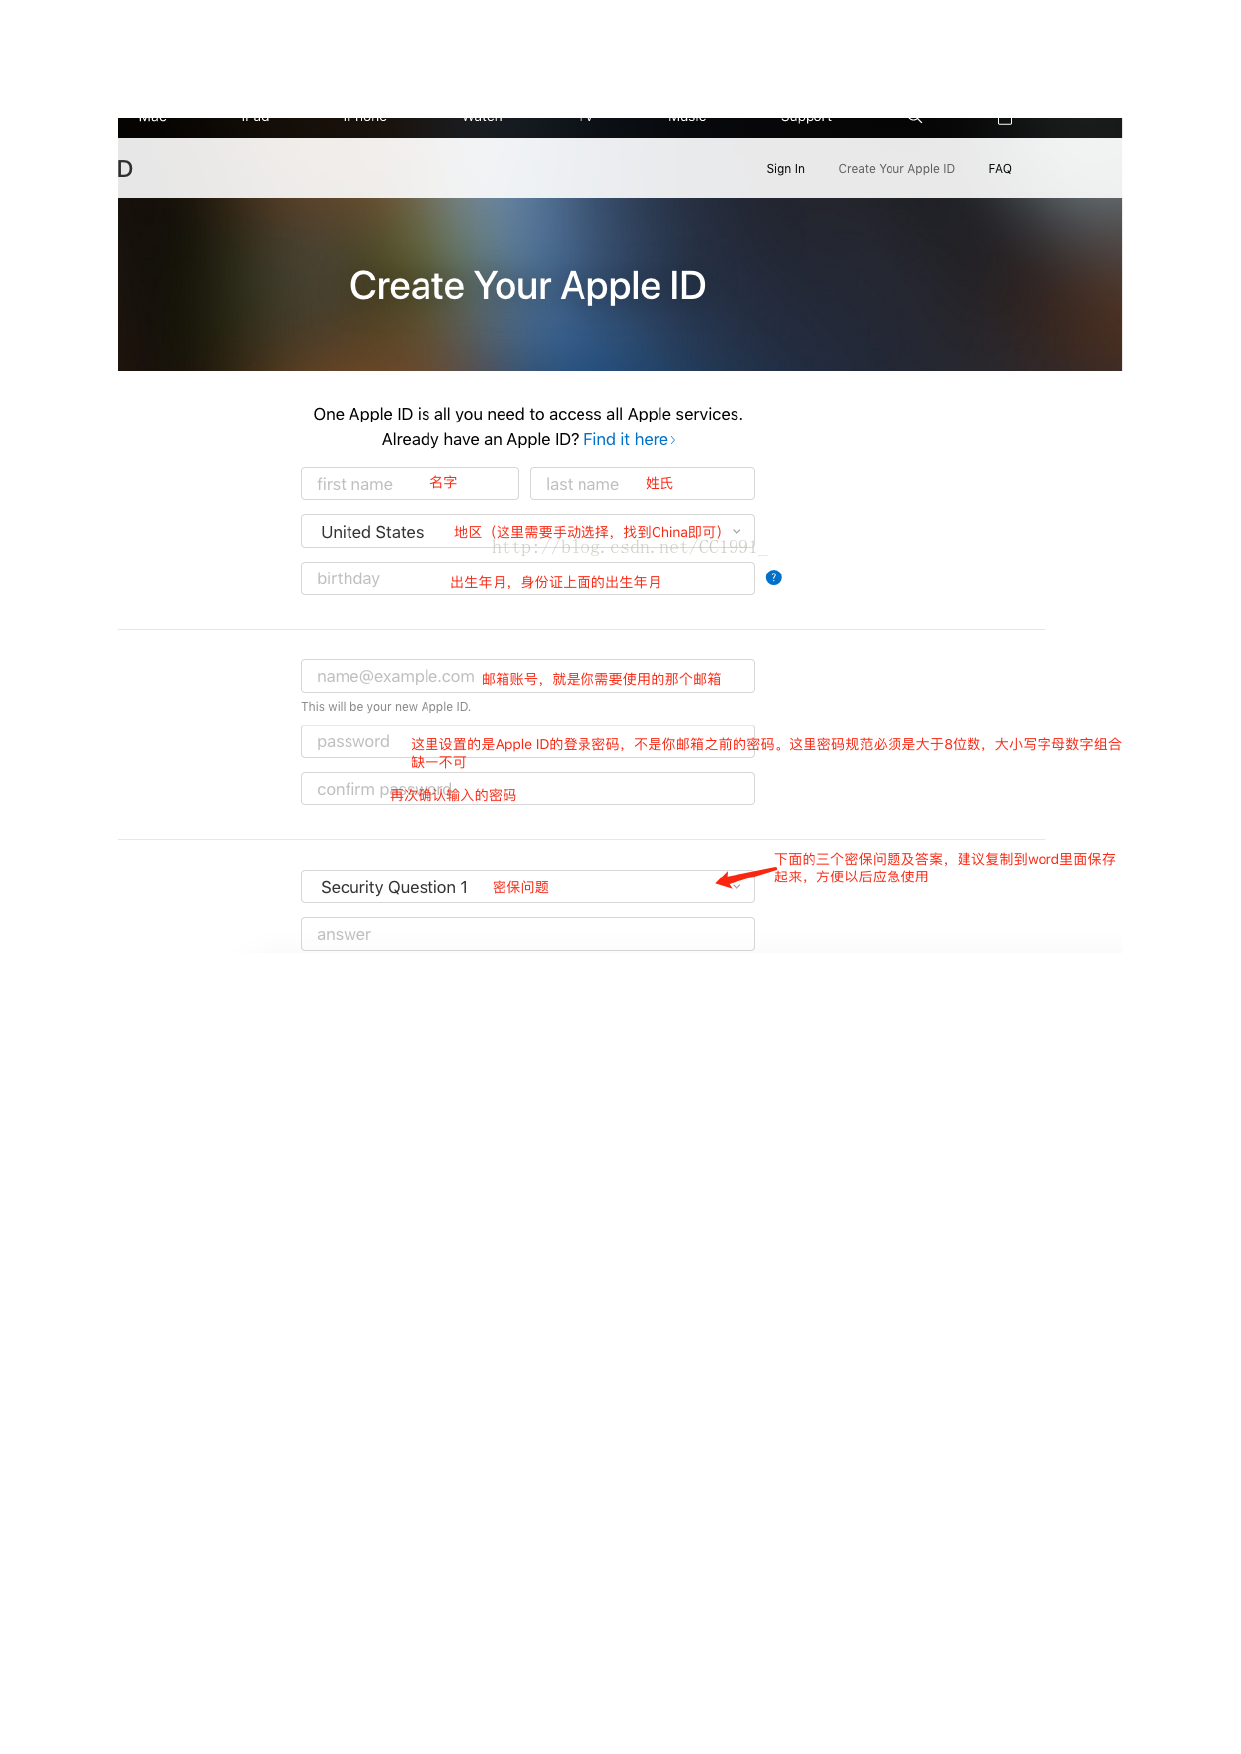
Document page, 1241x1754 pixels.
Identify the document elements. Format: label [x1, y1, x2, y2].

picture [118, 118, 1123, 953]
